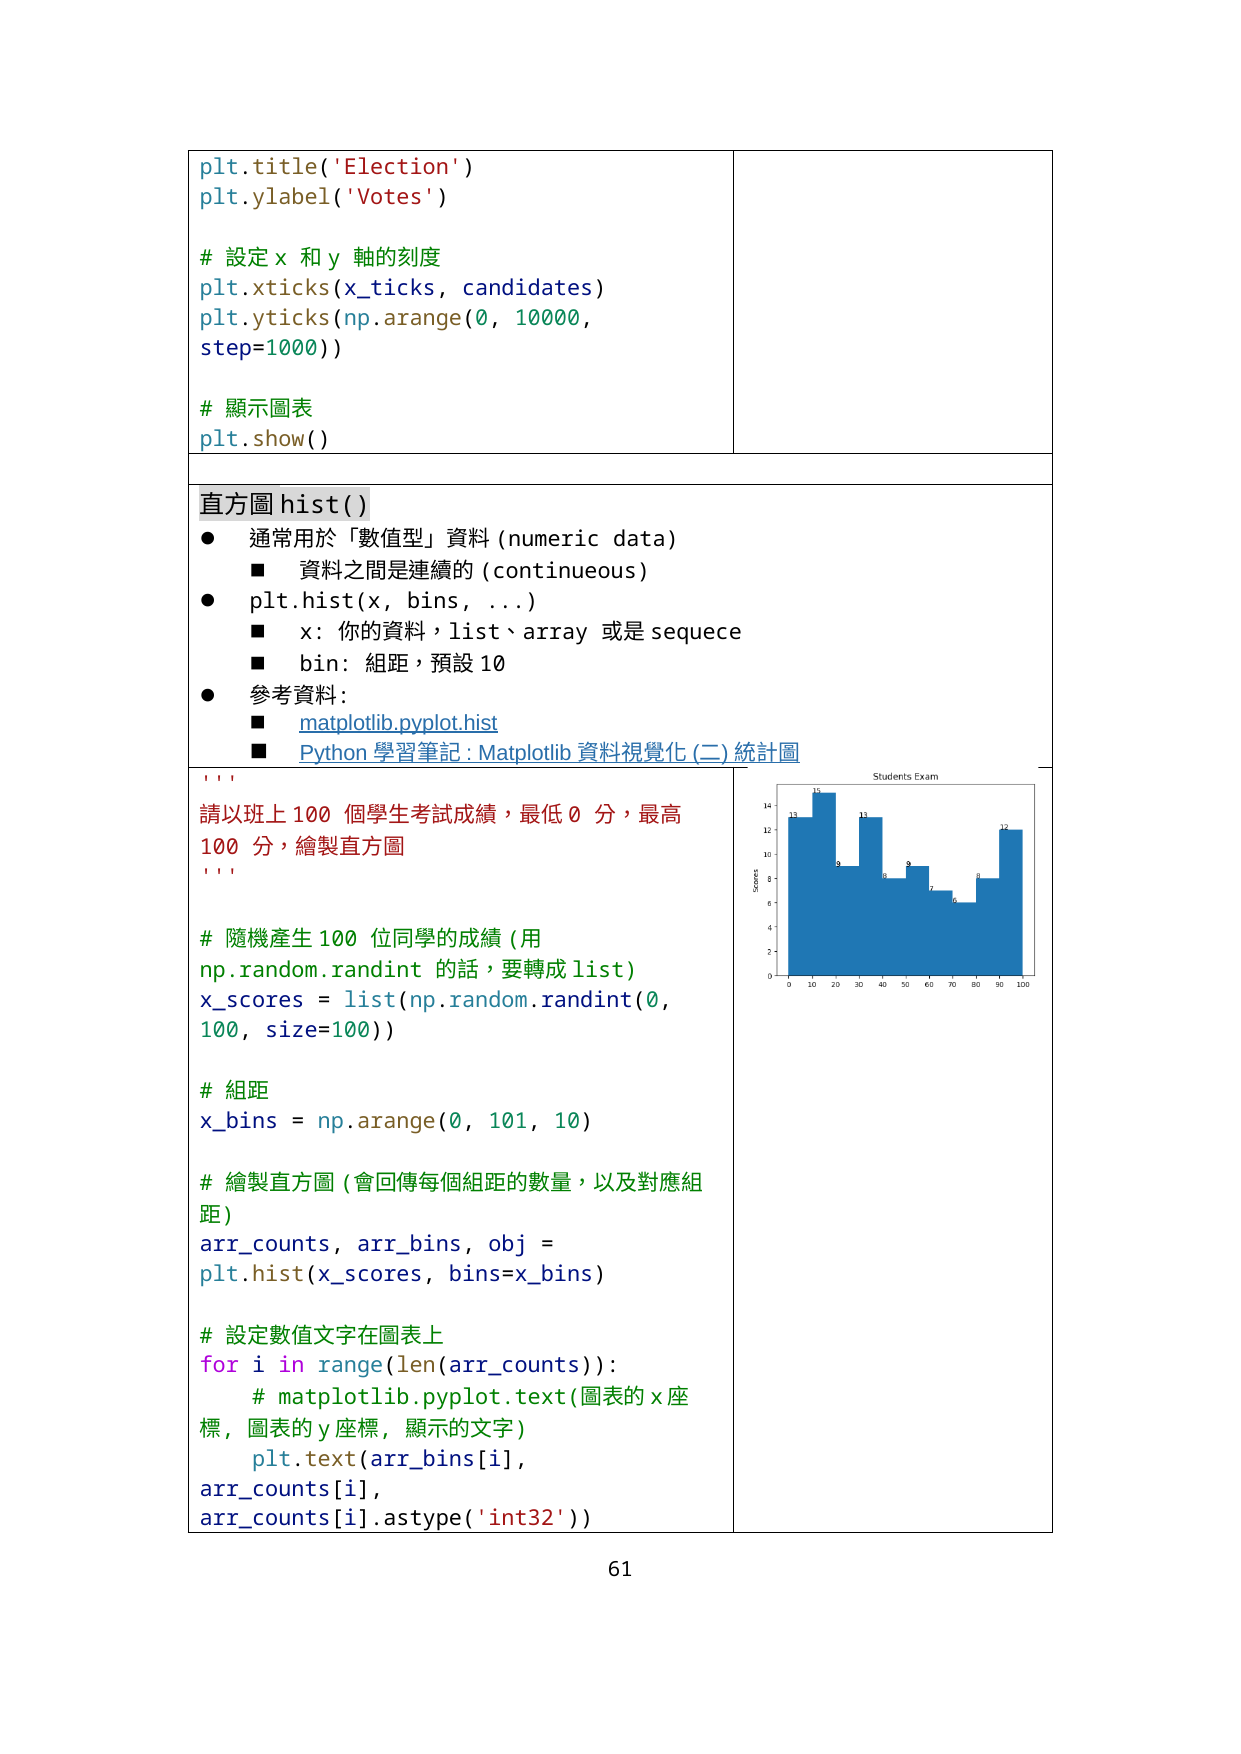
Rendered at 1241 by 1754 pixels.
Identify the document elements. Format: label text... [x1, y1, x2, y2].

table_cell 直方圖 hist() 通常用於「數值型」資料 (numeric data) 資料之間是連續的 (continueous) plt.hist(x, bins, ...) x: 你的資料，list、array 或是 sequece bin: 組距，預設 10 參考資料: matplotlib.pyplot.hist Python 學習筆記 : Matplotlib 資料視覺化 (二) 統計圖 [189, 485, 1052, 767]
table_cell [734, 151, 1052, 453]
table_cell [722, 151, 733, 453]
table_cell [189, 454, 1052, 484]
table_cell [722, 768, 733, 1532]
table_cell [734, 768, 1052, 1532]
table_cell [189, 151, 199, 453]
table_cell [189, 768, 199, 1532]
picture [747, 767, 1039, 993]
